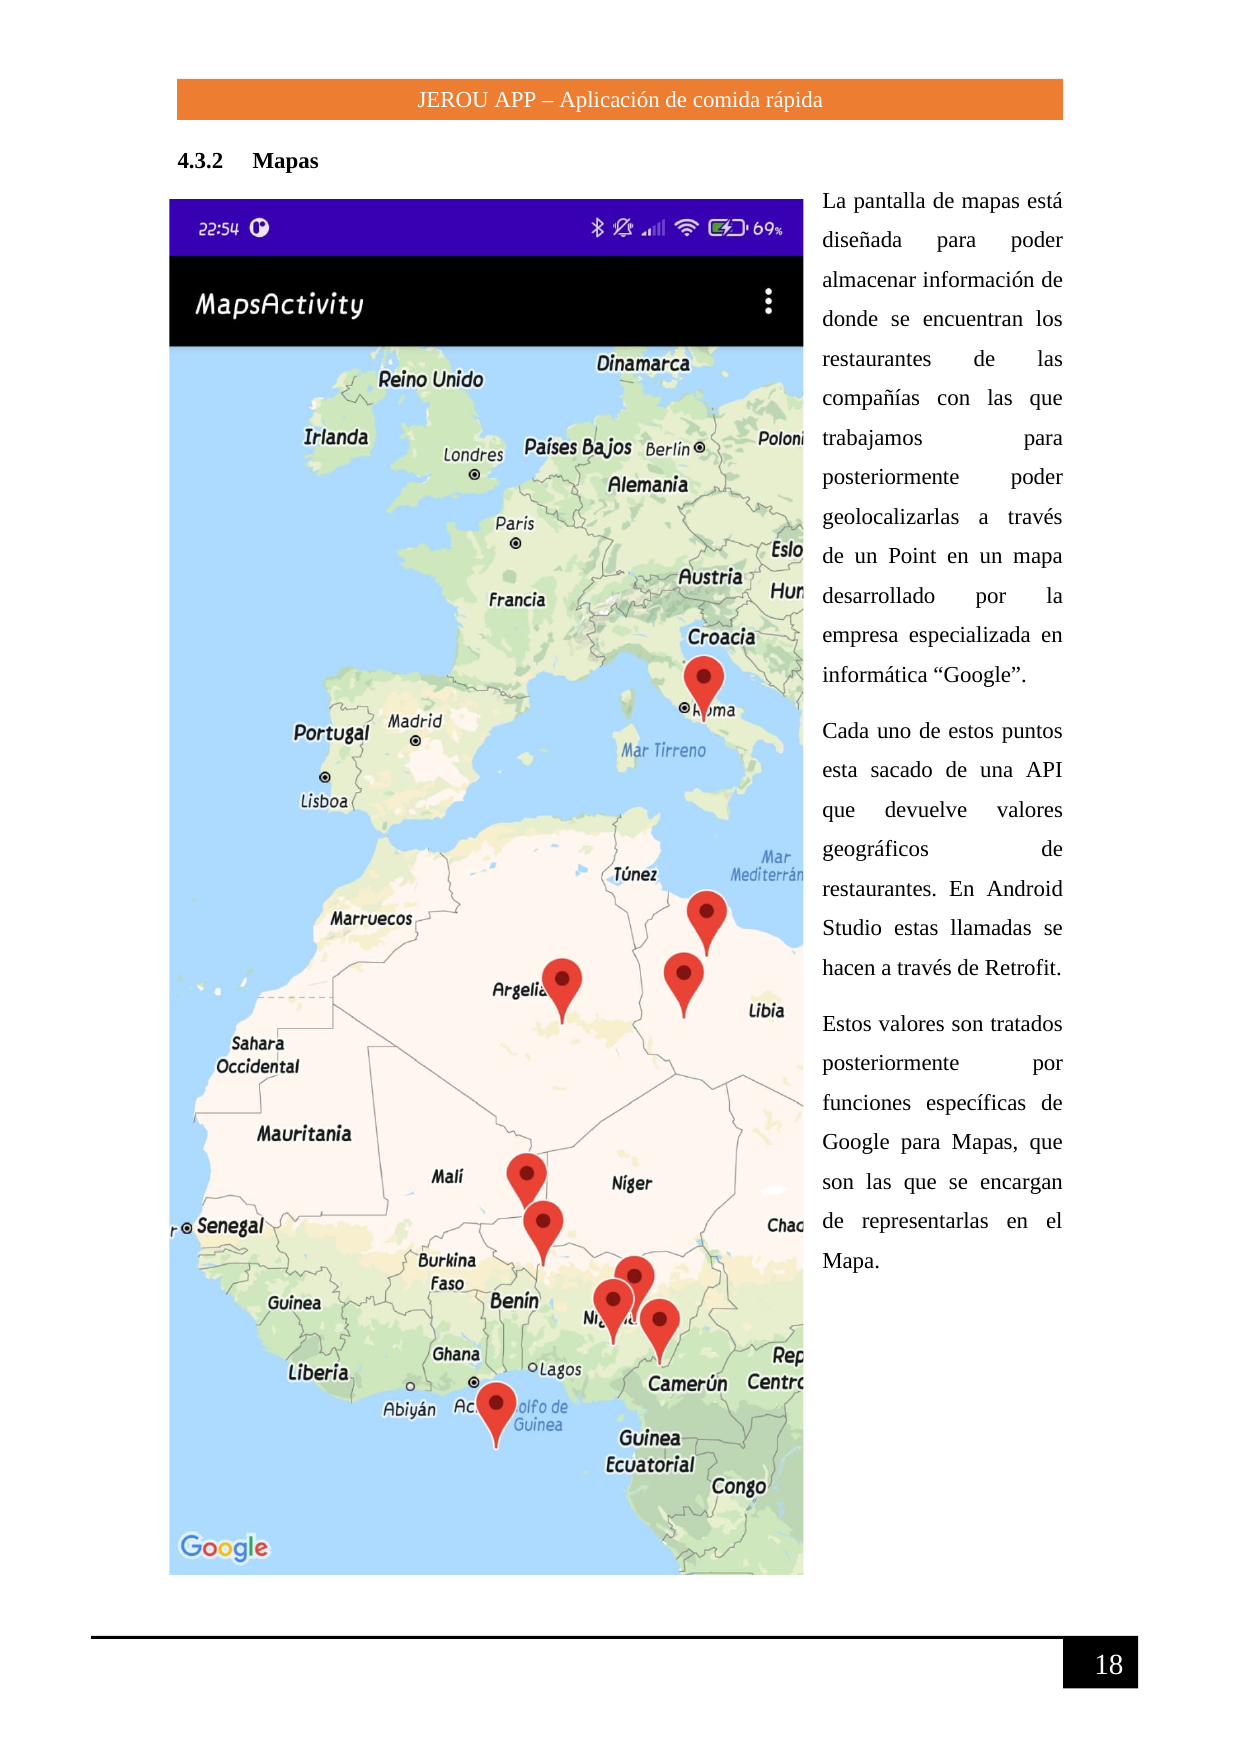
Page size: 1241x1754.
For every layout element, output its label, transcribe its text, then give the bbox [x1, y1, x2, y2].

text Estos valores son tratados posteriormente por funciones específicas de Google para Mapas, que son las que se encargan de representarlas en el Mapa. [804, 1010, 1063, 1273]
subtitle Mapas [177, 148, 1063, 174]
picture [169, 199, 804, 1575]
text Cada uno de estos puntos esta sacado de una API que devuelve valores geográficos de restaurantes. En Android Studio estas llamadas se hacen a través de Retrofit. [804, 717, 1063, 980]
text La pantalla de mapas está diseñada para poder almacenar información de donde se encuentran los restaurantes de las compañías con las que trabajamos para posteriormente poder geolocalizarlas a través de un Point en un mapa desarrollado por la empresa especializada en informática “Google”. [177, 187, 1063, 687]
